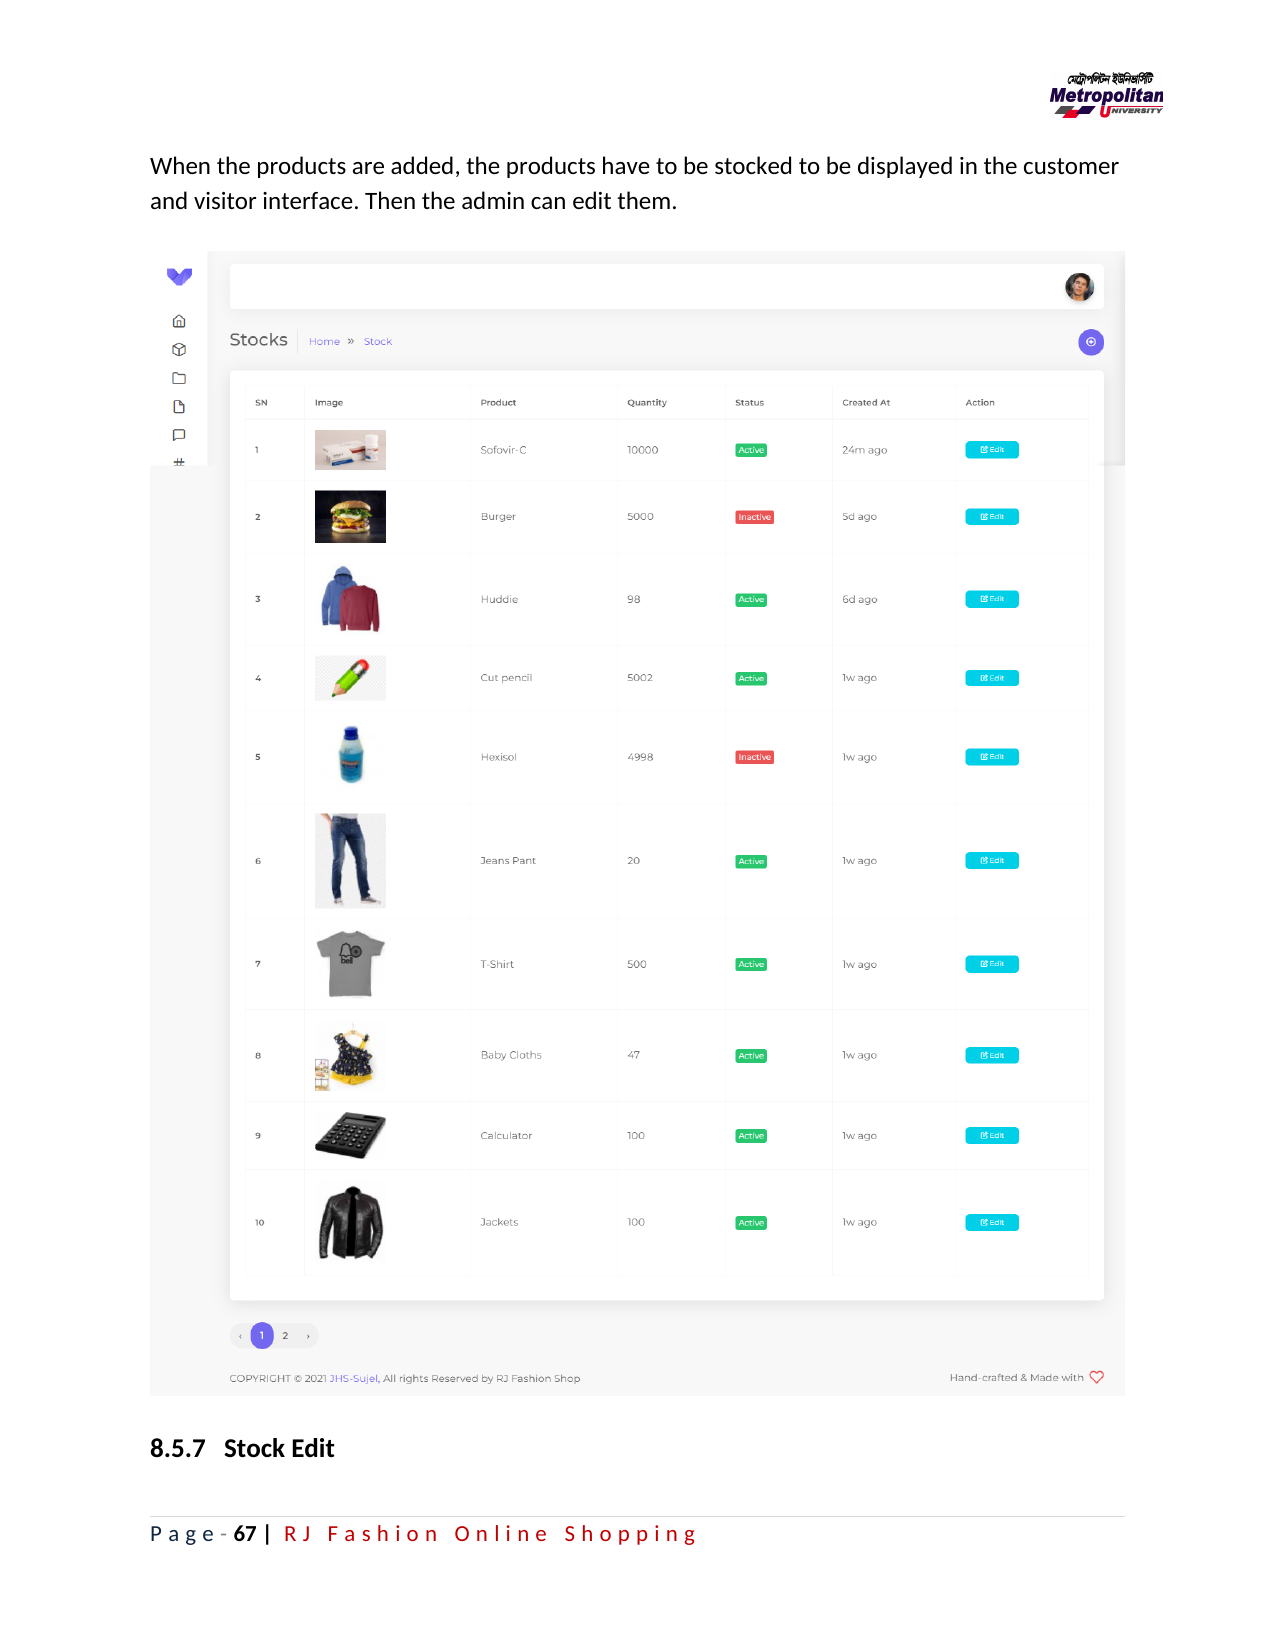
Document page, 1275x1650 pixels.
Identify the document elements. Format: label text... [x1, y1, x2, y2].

text When the products are added, the products have to be stocked to be displayed in the customer and visitor interface. Then the admin can edit them. [150, 150, 1125, 216]
text 8.5.7 Stock Edit [150, 1431, 1125, 1464]
picture [150, 251, 1125, 1396]
picture [1050, 72, 1163, 118]
